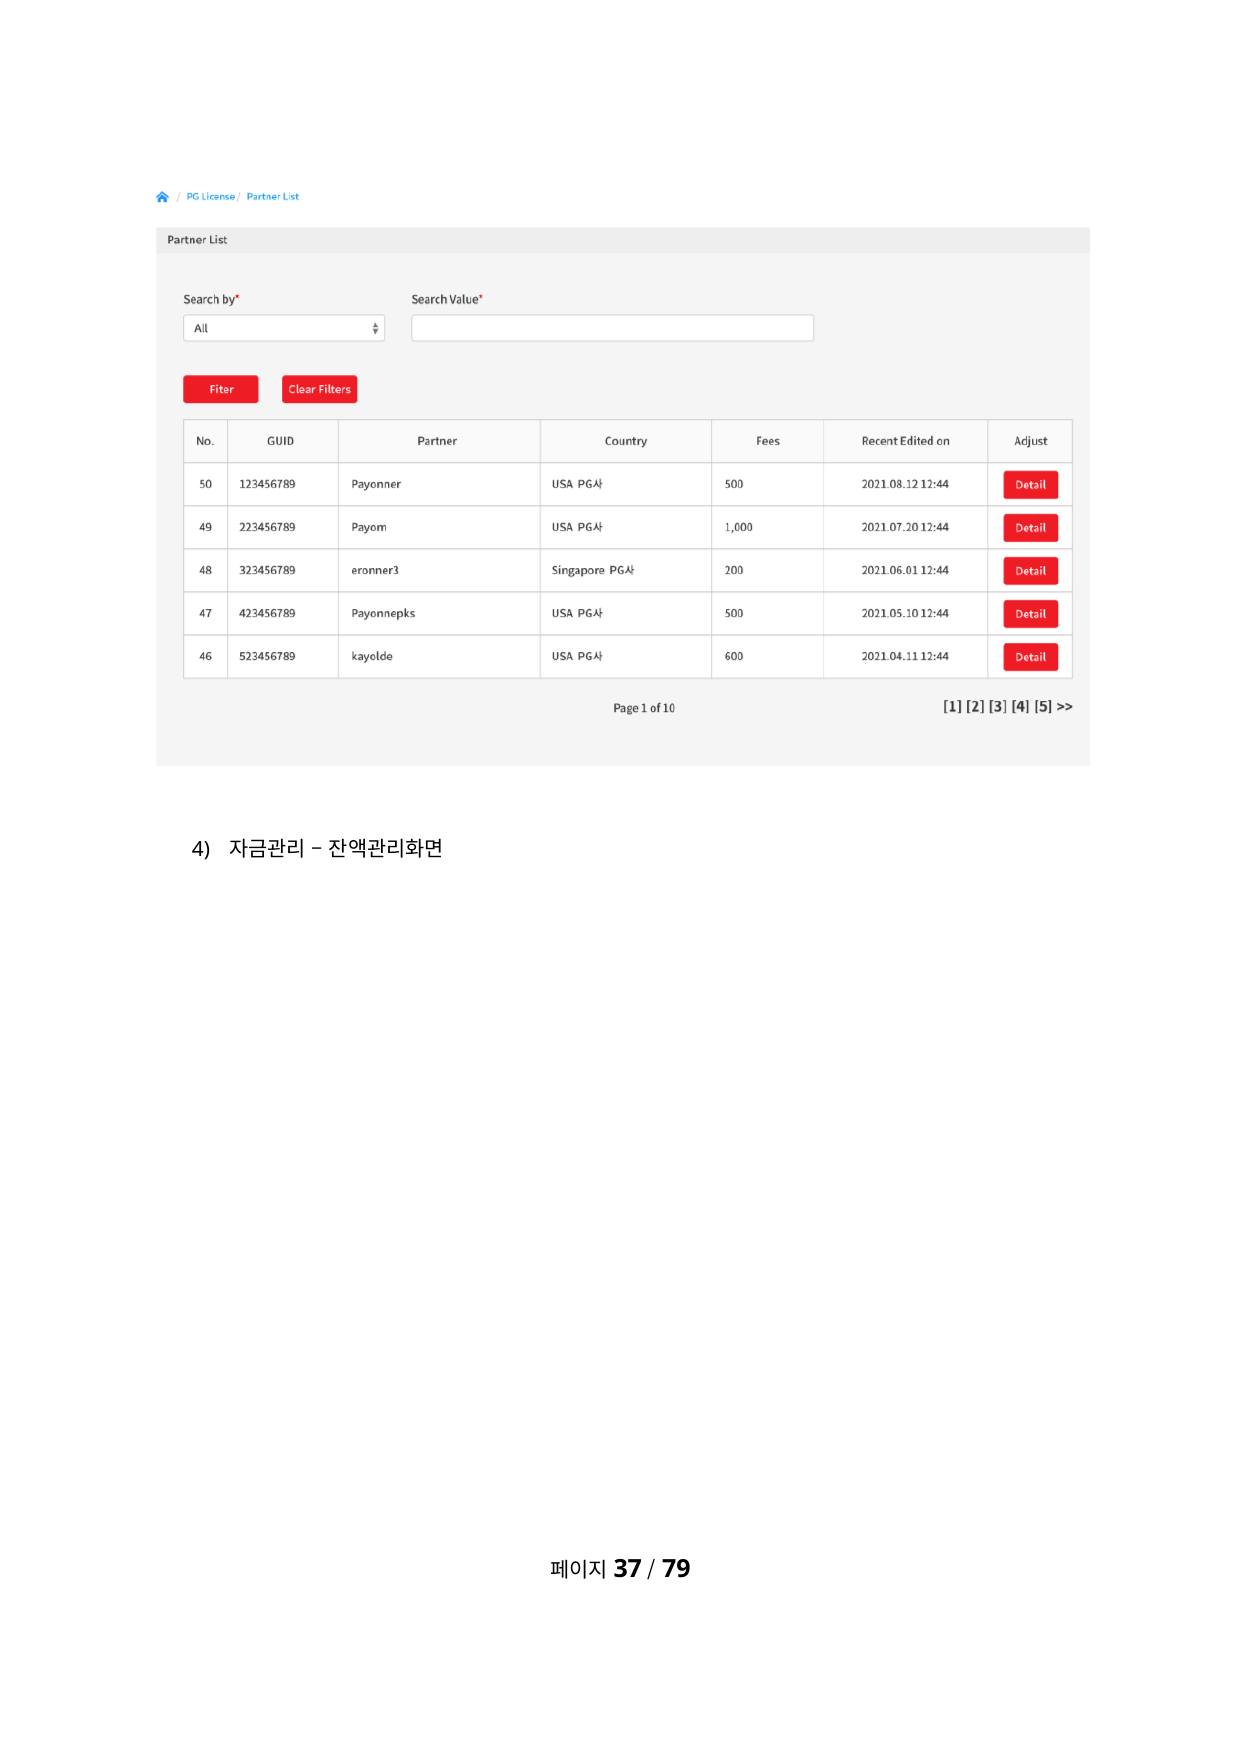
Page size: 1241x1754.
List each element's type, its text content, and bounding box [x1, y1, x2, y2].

picture [150, 177, 1091, 766]
list 자금관리 – 잔액관리화면 [192, 832, 1090, 862]
